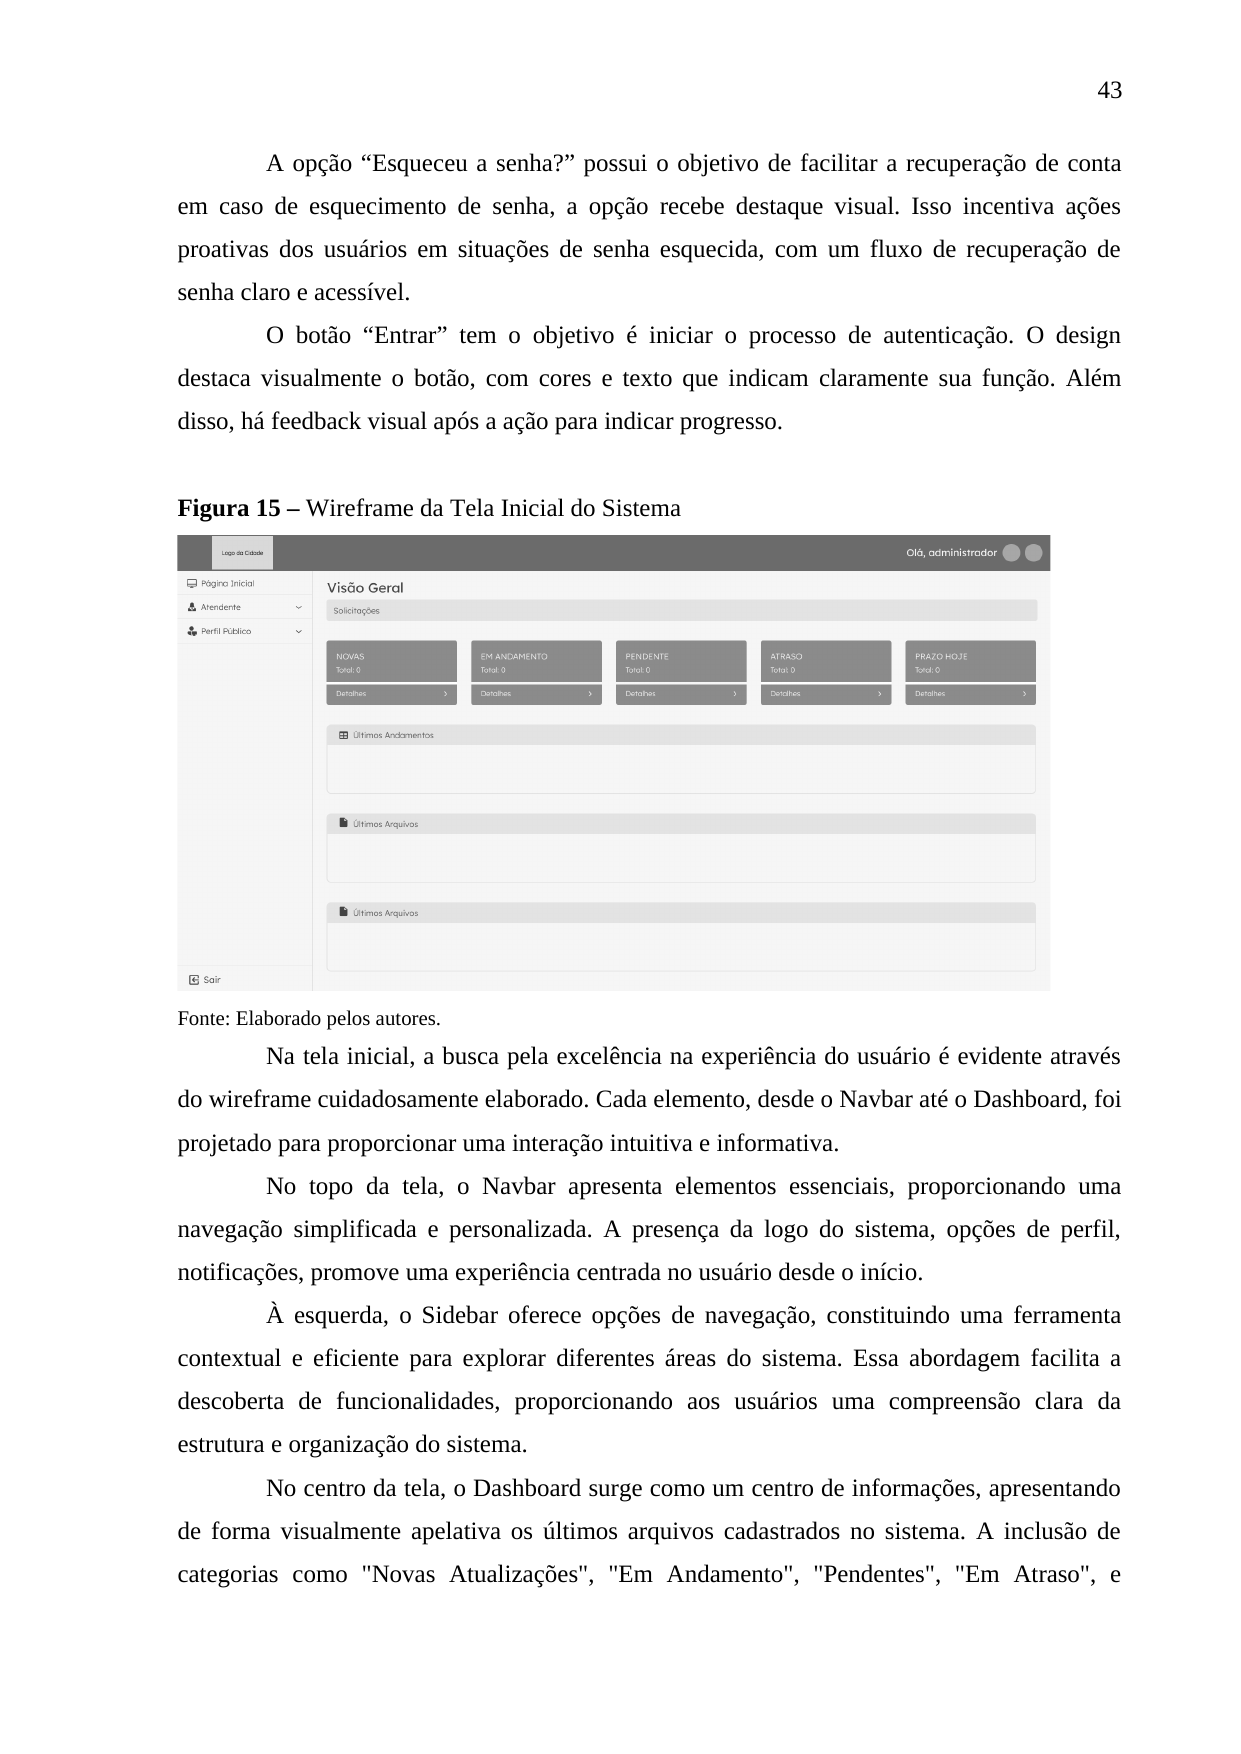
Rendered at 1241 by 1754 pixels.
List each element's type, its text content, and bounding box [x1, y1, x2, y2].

text À esquerda, o Sidebar oferece opções de navegação, constituindo uma ferramenta contextual e eficiente para explorar diferentes áreas do sistema. Essa abordagem facilita a descoberta de funcionalidades, proporcionando aos usuários uma compreensão clara da estrutura e organização do sistema. [177, 1300, 1122, 1458]
text Figura 15 – Wireframe da Tela Inicial do Sistema [177, 493, 1122, 521]
text No topo da tela, o Navbar apresenta elementos essenciais, proporcionando uma navegação simplificada e personalizada. A presença da logo do sistema, opções de perfil, notificações, promove uma experiência centrada no usuário desde o início. [177, 1171, 1122, 1286]
text A opção “Esqueceu a senha?” possui o objetivo de facilitar a recuperação de conta em caso de esquecimento de senha, a opção recebe destaque visual. Isso incentiva ações proativas dos usuários em situações de senha esquecida, com um fluxo de recuperação de senha claro e acessível. [177, 148, 1122, 306]
text Fonte: Elaborado pelos autores. [177, 1005, 1122, 1029]
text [177, 1473, 1122, 1588]
text Na tela inicial, a busca pela excelência na experiência do usuário é evidente através do wireframe cuidadosamente elaborado. Cada elemento, desde o Navbar até o Dashboard, foi projetado para proporcionar uma interação intuitiva e informativa. [177, 1041, 1122, 1156]
picture [177, 535, 1051, 991]
text O botão “Entrar” tem o objetivo é iniciar o processo de autenticação. O design destaca visualmente o botão, com cores e texto que indicam claramente sua função. Além disso, há feedback visual após a ação para indicar progresso. [177, 320, 1122, 435]
